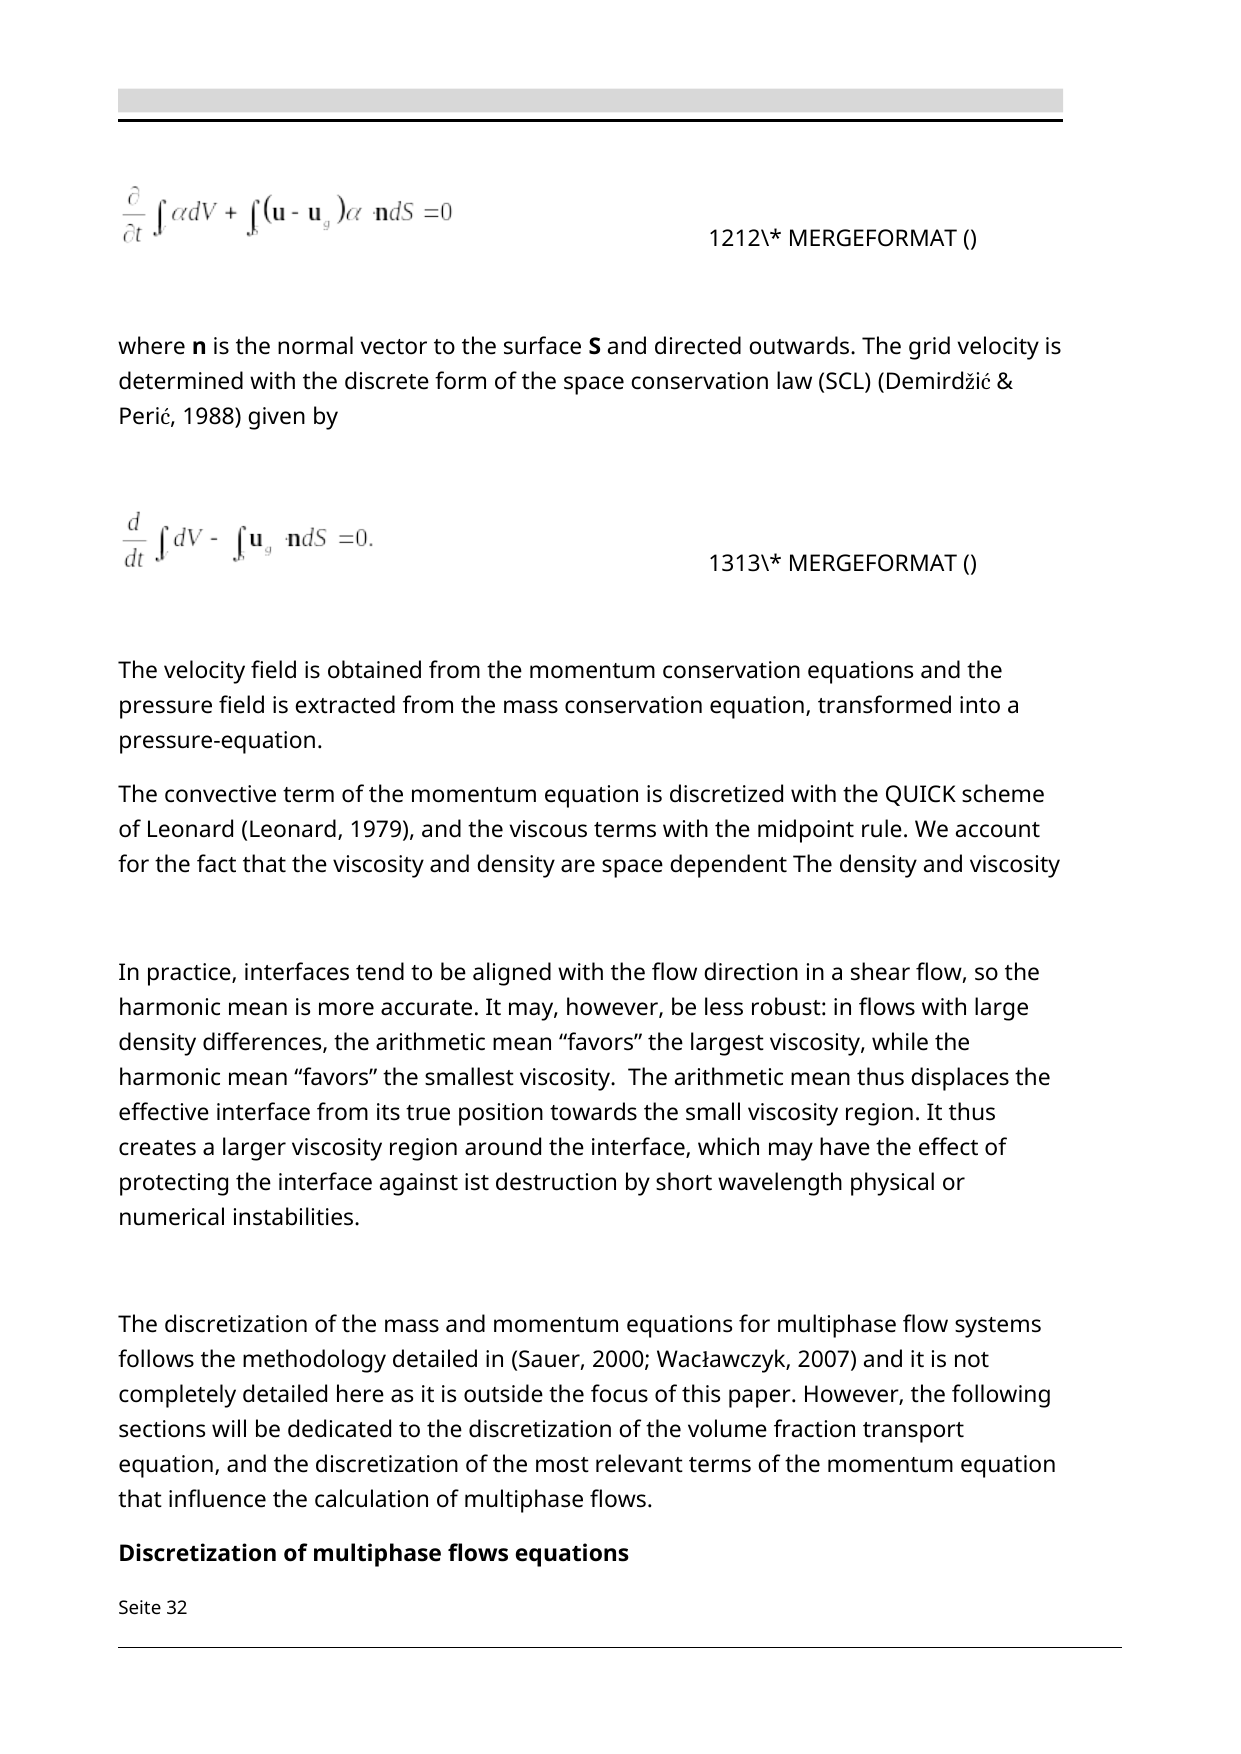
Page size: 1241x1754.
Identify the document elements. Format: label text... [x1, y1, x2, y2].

text In practice, interfaces tend to be aligned with the flow direction in a shear flow, so the harmonic mean is more accurate. It may, however, be less robust: in flows with large density differences, the arithmetic mean “favors” the largest viscosity, while the harmonic mean “favors” the smallest viscosity. The arithmetic mean thus displaces the effective interface from its true position towards the small viscosity region. It thus creates a larger viscosity region around the interface, which may have the effect of protecting the interface against ist destruction by short wavelength physical or numerical instabilities. [118, 956, 1063, 1232]
text The velocity field is obtained from the momentum conservation equations and the pressure field is extracted from the mass conservation equation, transformed into a pressure-equation. [118, 654, 1063, 756]
text Discretization of multiphase flows equations [118, 1537, 1063, 1568]
text The convective term of the momentum equation is discretized with the QUICK scheme of Leonard (Leonard, 1979), and the viscous terms with the midpoint rule. We account for the fact that the viscosity and density are space dependent The density and viscosity [118, 778, 1063, 879]
text where n is the normal vector to the surface S and directed outwards. The grid velocity is determined with the discrete form of the space conservation law (SCL) (Demirdžić & Perić, 1988) given by [118, 330, 1063, 431]
text The discretization of the mass and momentum equations for multiphase flow systems follows the methodology detailed in (Sauer, 2000; Wacławczyk, 2007) and it is not completely detailed here as it is outside the focus of this paper. However, the following sections will be dedicated to the discretization of the volume fraction transport equation, and the discretization of the most relevant terms of the momentum equation that influence the calculation of multiphase flows. [118, 1308, 1063, 1514]
